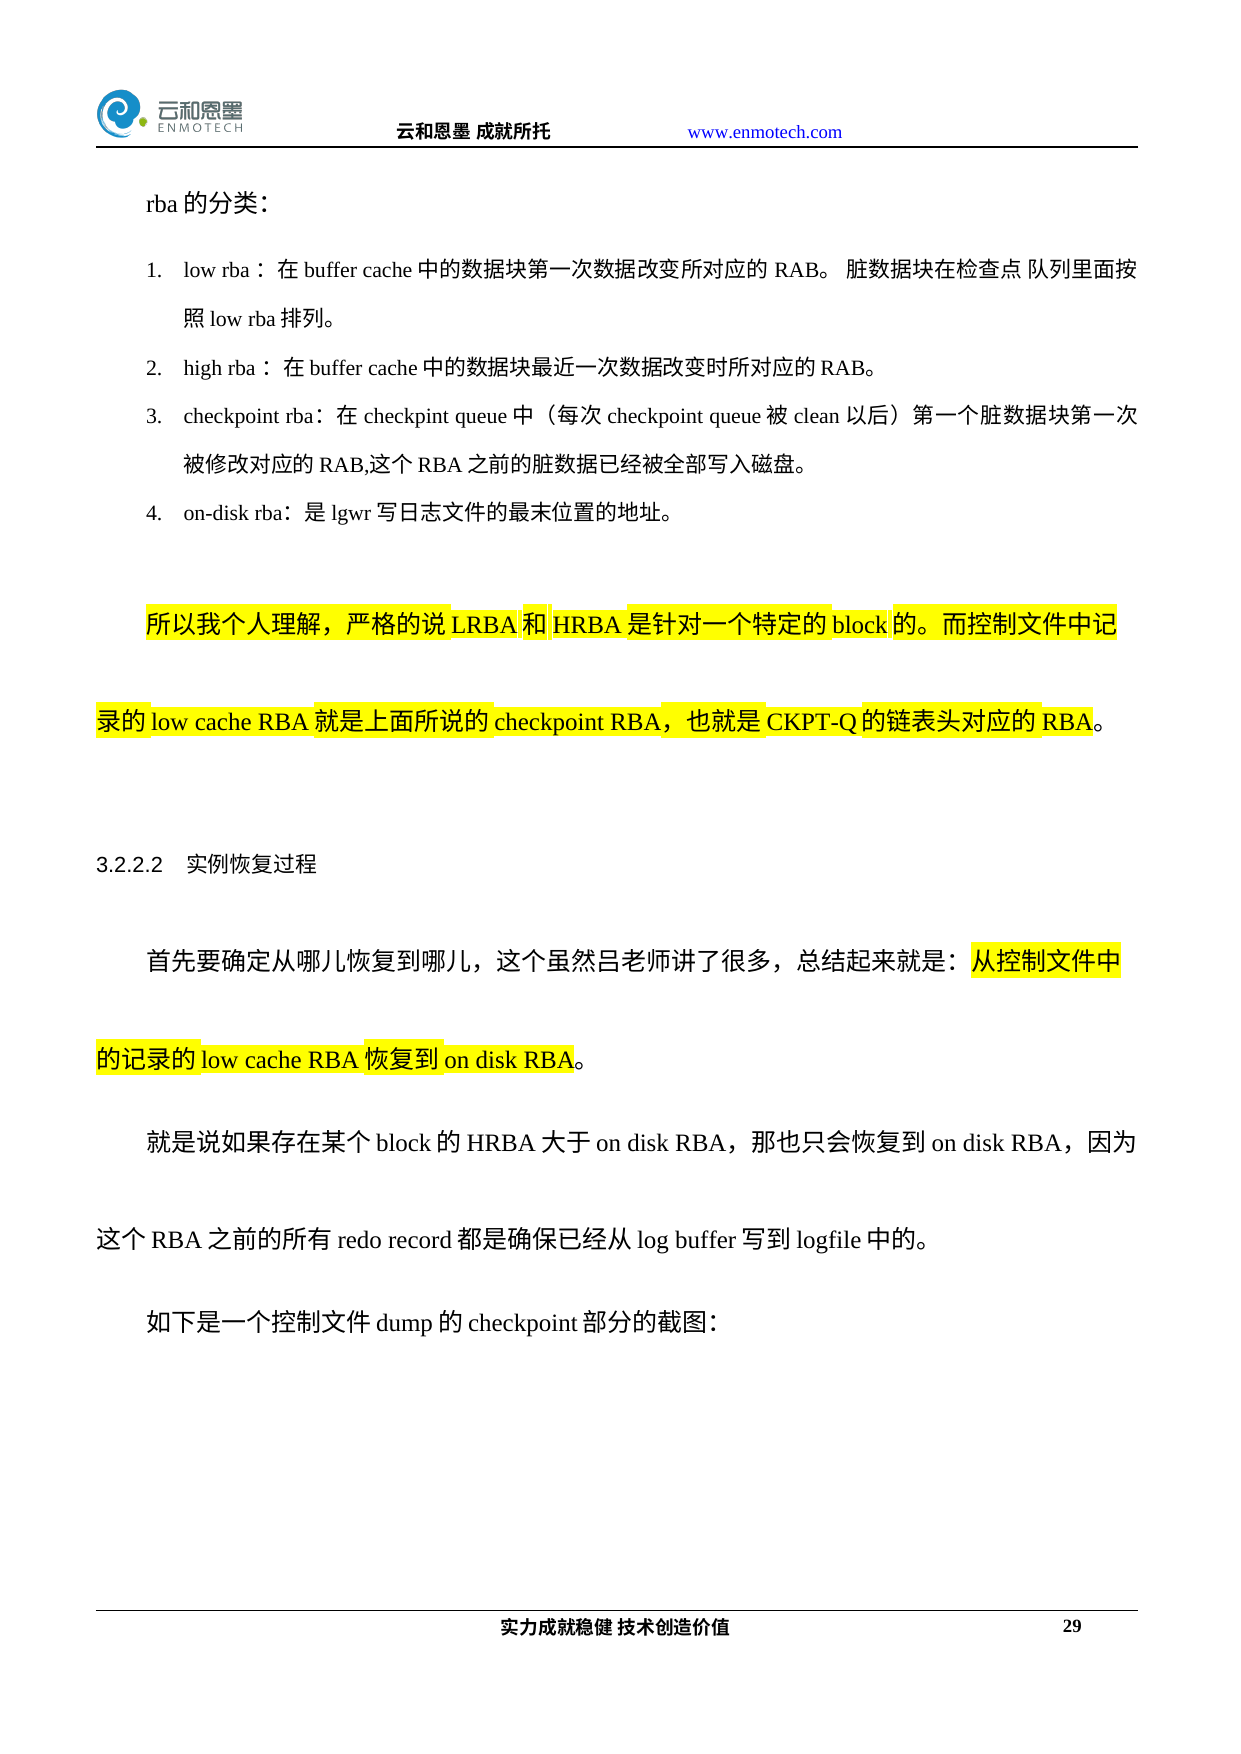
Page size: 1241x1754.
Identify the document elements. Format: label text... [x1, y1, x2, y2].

list high rba ：在buffer cache中的数据块最近一次数据改变时所对应的RAB。 [146, 349, 1138, 382]
text rba的分类： [96, 169, 1138, 234]
text 首先要确定从哪儿恢复到哪儿，这个虽然吕老师讲了很多，总结起来就是：从控制文件中的记录的low cache RBA恢复到on disk RBA。 [96, 927, 1138, 1090]
subtitle 实例恢复过程 [96, 846, 1138, 879]
text 就是说如果存在某个block的HRBA大于on disk RBA，那也只会恢复到on disk RBA，因为这个RBA之前的所有redo record都是确保已经从log buffer写到logfile中的。 [96, 1108, 1138, 1270]
list low rba ：在buffer cache中的数据块第一次数据改变所对应的RAB。 脏数据块在检查点 队列里面按照low rba排列。 [146, 252, 1138, 333]
list on-disk rba：是 lgwr 写日志文件的最末位置的地址。 [146, 494, 1138, 527]
text 如下是一个控制文件dump的checkpoint部分的截图： [96, 1288, 1138, 1353]
text 所以我个人理解，严格的说LRBA和HRBA是针对一个特定的block的。而控制文件中记录的low cache RBA就是上面所说的checkpoint RBA，也就是CKPT-Q的链表头对应的RBA。 [96, 590, 1138, 752]
list checkpoint rba：在checkpint queue中（每次checkpoint queue被clean以后）第一个脏数据块第一次被修改对应的RAB,这个RBA之前的脏数据已经被全部写入磁盘。 [146, 397, 1138, 479]
picture [95, 88, 245, 139]
